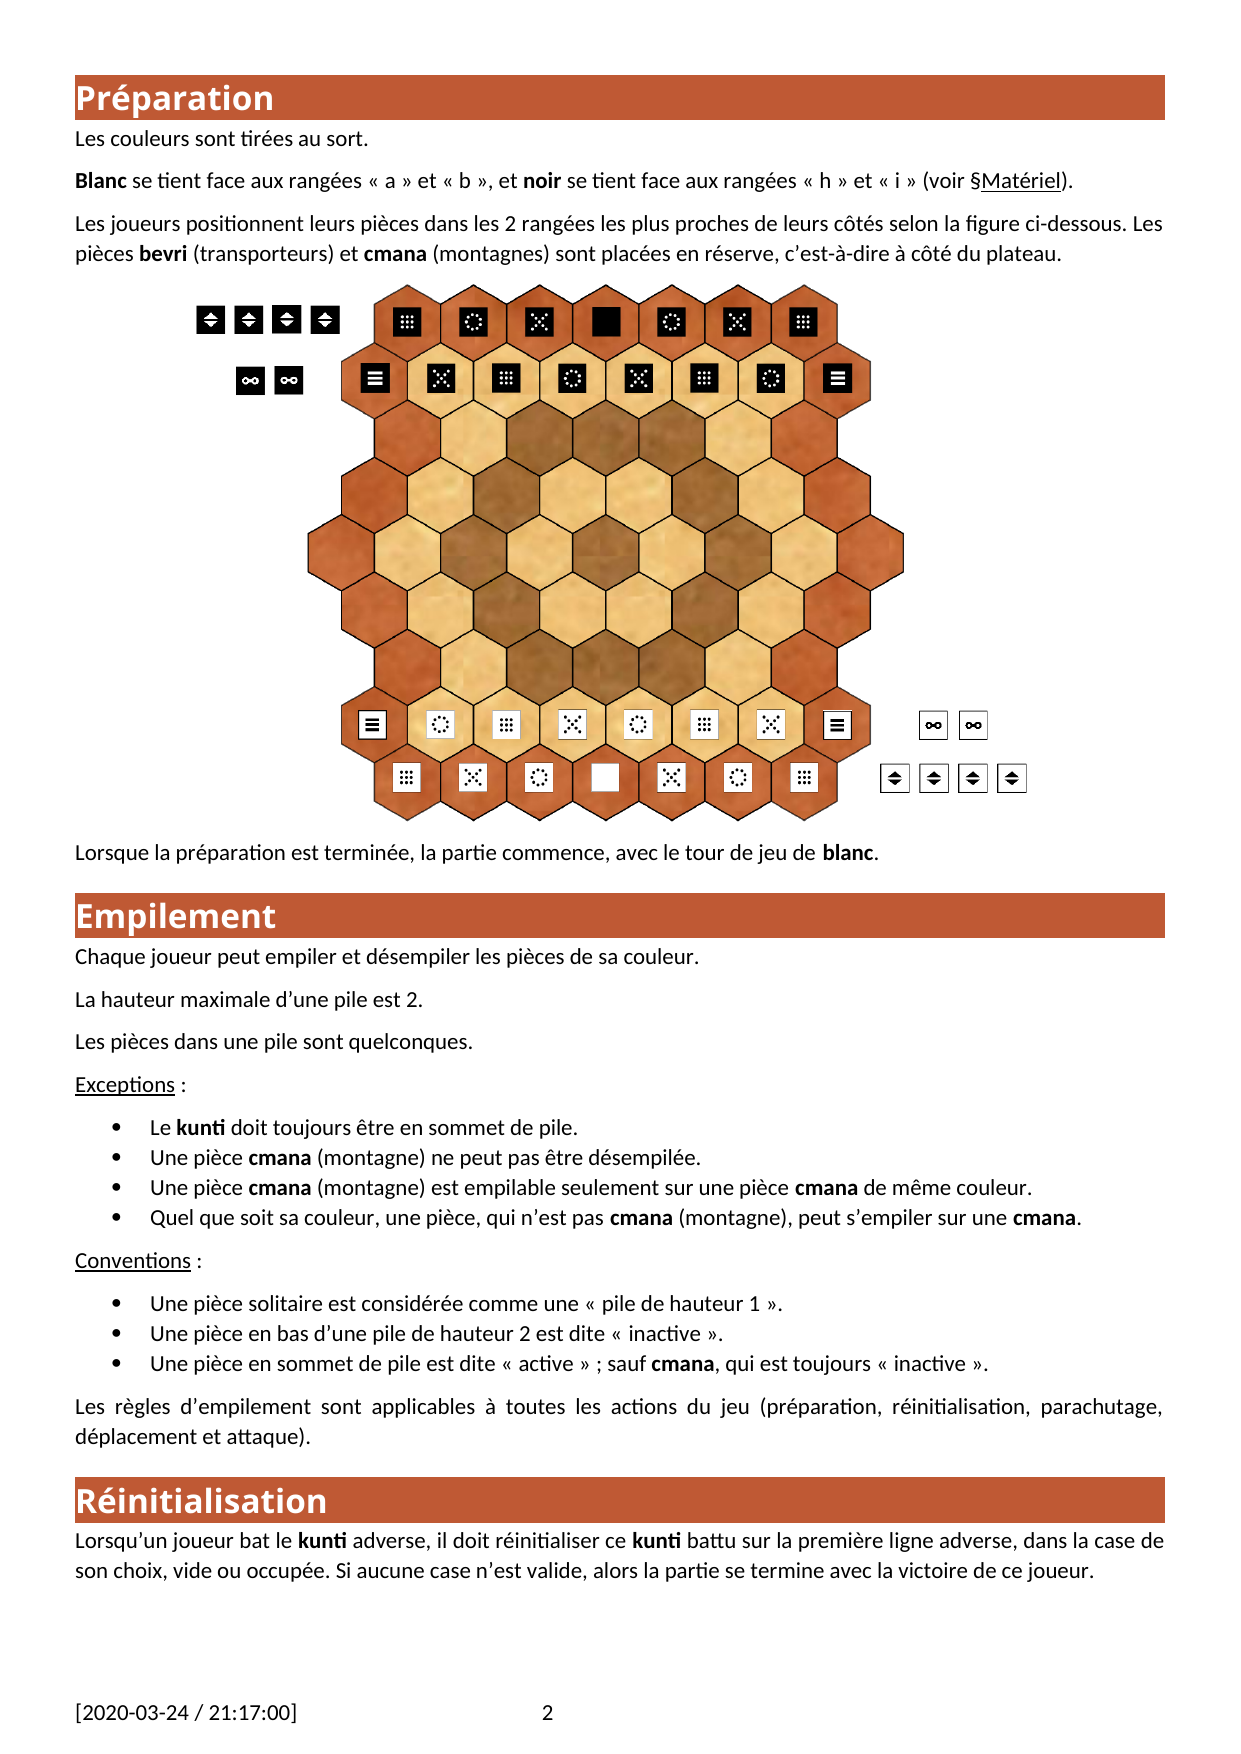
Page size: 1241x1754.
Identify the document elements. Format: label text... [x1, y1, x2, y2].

text Chaque joueur peut empiler et désempiler les pièces de sa couleur. [75, 942, 1165, 970]
picture [918, 709, 949, 740]
text Les règles d’empilement sont applicables à toutes les actions du jeu (préparation, réinitialisation, parachutage, déplacement et attaque). [75, 1392, 1165, 1450]
picture [273, 365, 304, 395]
picture [272, 304, 302, 334]
list Quel que soit sa couleur, une pièce, qui n’est pas cmana (montagne), peut s’empiler sur une cmana. [112, 1203, 1165, 1232]
list Une pièce cmana (montagne) est empilable seulement sur une pièce cmana de même couleur. [112, 1173, 1165, 1201]
picture [195, 304, 226, 334]
text Les joueurs positionnent leurs pièces dans les 2 rangées les plus proches de leurs côtés selon la figure ci-dessous. Les pièces bevri (transporteurs) et cmana (montagnes) sont placées en réserve, c’est-à-dire à côté du plateau. [75, 209, 1165, 268]
subtitle Réinitialisation [75, 1477, 1165, 1523]
picture [958, 762, 988, 793]
subtitle Empilement [276, 893, 1165, 938]
picture [233, 304, 264, 334]
picture [306, 282, 910, 824]
list Le kunti doit toujours être en sommet de pile. [112, 1113, 1165, 1141]
list Une pièce cmana (montagne) ne peut pas être désempilée. [112, 1143, 1165, 1171]
text Les couleurs sont tirées au sort. [75, 124, 1165, 152]
list Une pièce en bas d’une pile de hauteur 2 est dite « inactive ». [112, 1319, 1165, 1347]
subtitle Préparation [274, 75, 1165, 120]
text Conventions : [75, 1246, 1165, 1274]
text Les pièces dans une pile sont quelconques. [75, 1027, 1165, 1056]
text La hauteur maximale d’une pile est 2. [75, 985, 1165, 1013]
list Une pièce en sommet de pile est dite « active » ; sauf cmana, qui est toujours « inactive ». [112, 1349, 1165, 1377]
text Exceptions : [75, 1070, 1165, 1098]
picture [235, 365, 266, 396]
picture [958, 709, 988, 740]
text Lorsqu’un joueur bat le kunti adverse, il doit réinitialiser ce kunti battu sur la première ligne adverse, dans la case de son choix, vide ou occupée. Si aucune case n’est valide, alors la partie se termine avec la victoire de ce joueur. [75, 1526, 1165, 1585]
text Lorsque la préparation est terminée, la partie commence, avec le tour de jeu de blanc. [75, 838, 1165, 866]
list Une pièce solitaire est considérée comme une « pile de hauteur 1 ». [112, 1289, 1165, 1317]
picture [997, 762, 1027, 793]
text Blanc se tient face aux rangées « a » et « b », et noir se tient face aux rangées « h » et « i » (voir §Matériel). [75, 167, 1165, 195]
picture [919, 762, 949, 793]
